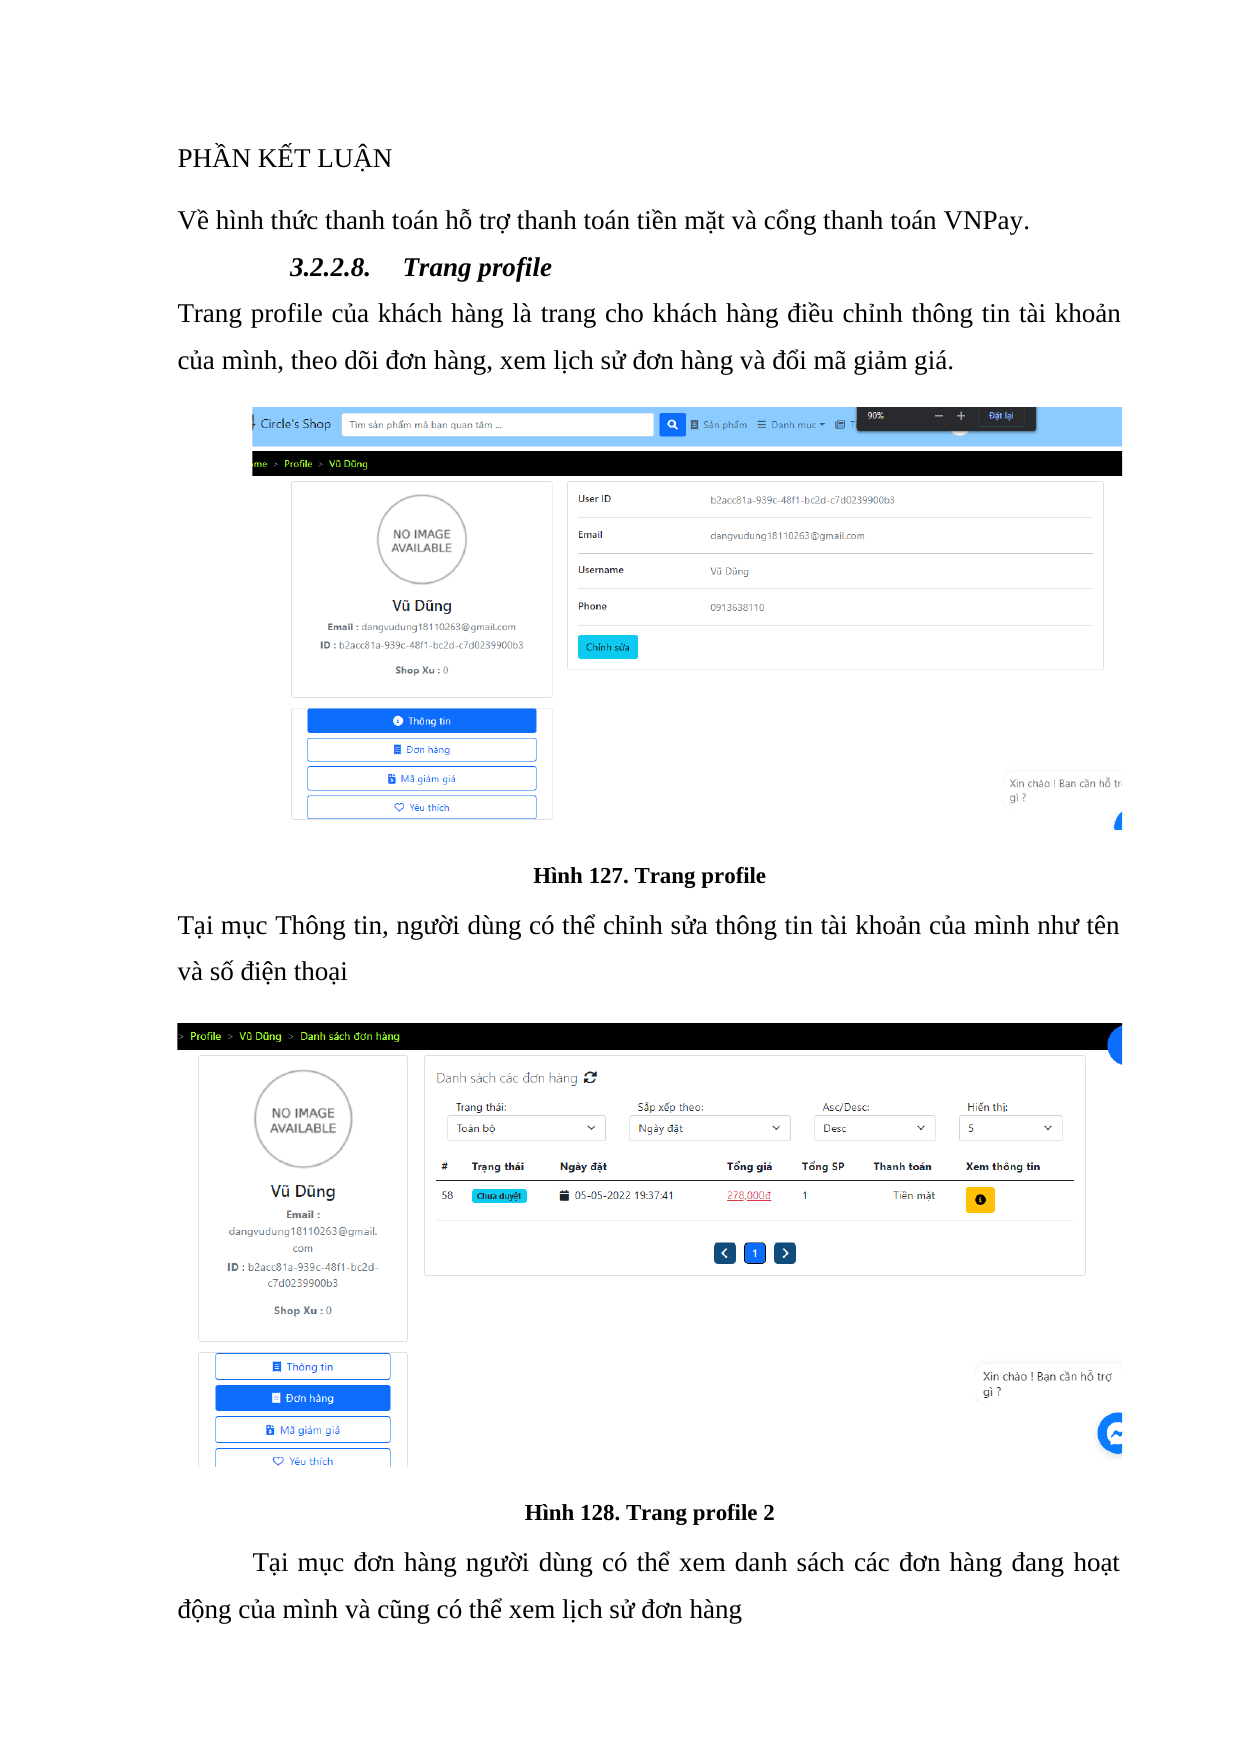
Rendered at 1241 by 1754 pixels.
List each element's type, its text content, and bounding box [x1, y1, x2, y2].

list Về hình thức thanh toán hỗ trợ thanh toán tiền mặt và cổng thanh toán VNPay. [177, 204, 1122, 235]
text Tại mục Thông tin, người dùng có thể chỉnh sửa thông tin tài khoản của mình như tên và số điện thoại [177, 909, 1122, 987]
text Tại mục đơn hàng người dùng có thể xem danh sách các đơn hàng đang hoạt động của mình và cũng có thể xem lịch sử đơn hàng [177, 1546, 1122, 1624]
picture [177, 1023, 1123, 1467]
picture [252, 407, 1123, 830]
list Trang profile của khách hàng là trang cho khách hàng điều chỉnh thông tin tài khoản của mình, theo dõi đơn hàng, xem lịch sử đơn hàng và đổi mã giảm giá. [177, 297, 1122, 375]
list Trang profile [290, 251, 1122, 282]
